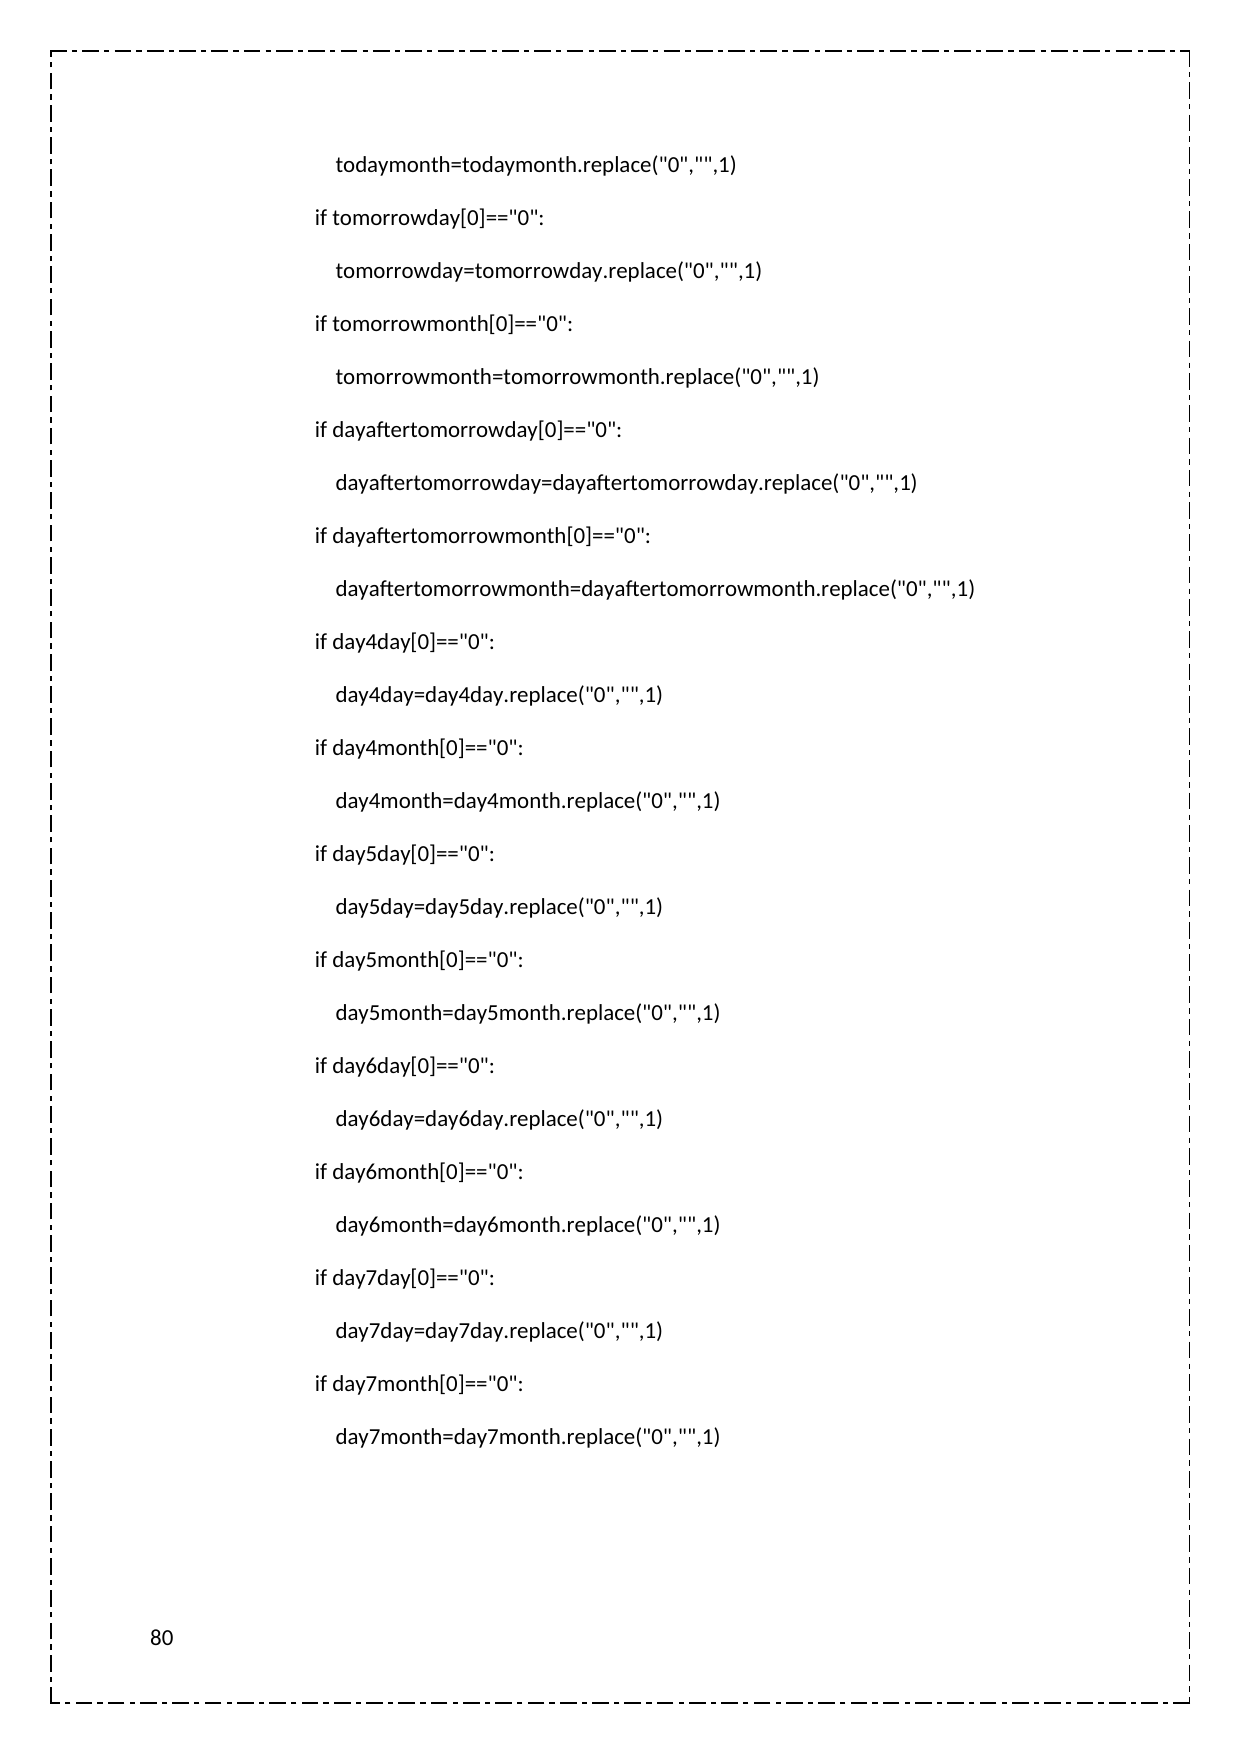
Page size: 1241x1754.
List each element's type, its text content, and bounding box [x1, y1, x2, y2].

text if day6day[0]=="0": [150, 1051, 1090, 1079]
text day7day=day7day.replace("0","",1) [150, 1316, 1090, 1344]
text if tomorrowmonth[0]=="0": [150, 309, 1090, 337]
text day6day=day6day.replace("0","",1) [150, 1104, 1090, 1132]
text day4month=day4month.replace("0","",1) [150, 786, 1090, 814]
text day6month=day6month.replace("0","",1) [150, 1210, 1090, 1238]
text dayaftertomorrowday=dayaftertomorrowday.replace("0","",1) [150, 468, 1090, 496]
text if day5month[0]=="0": [150, 945, 1090, 973]
text tomorrowmonth=tomorrowmonth.replace("0","",1) [150, 362, 1090, 390]
text if dayaftertomorrowmonth[0]=="0": [150, 521, 1090, 549]
text if day5day[0]=="0": [150, 839, 1090, 867]
text if tomorrowday[0]=="0": [150, 203, 1090, 231]
text if day4day[0]=="0": [150, 627, 1090, 655]
text day5day=day5day.replace("0","",1) [150, 892, 1090, 920]
text day7month=day7month.replace("0","",1) [150, 1422, 1090, 1451]
text tomorrowday=tomorrowday.replace("0","",1) [150, 256, 1090, 284]
text if day4month[0]=="0": [150, 733, 1090, 761]
text day5month=day5month.replace("0","",1) [150, 998, 1090, 1026]
text dayaftertomorrowmonth=dayaftertomorrowmonth.replace("0","",1) [150, 574, 1090, 602]
text if dayaftertomorrowday[0]=="0": [150, 415, 1090, 443]
text if day6month[0]=="0": [150, 1157, 1090, 1185]
text if day7month[0]=="0": [150, 1369, 1090, 1397]
text if day7day[0]=="0": [150, 1263, 1090, 1291]
text todaymonth=todaymonth.replace("0","",1) [150, 150, 1090, 178]
text day4day=day4day.replace("0","",1) [150, 680, 1090, 708]
